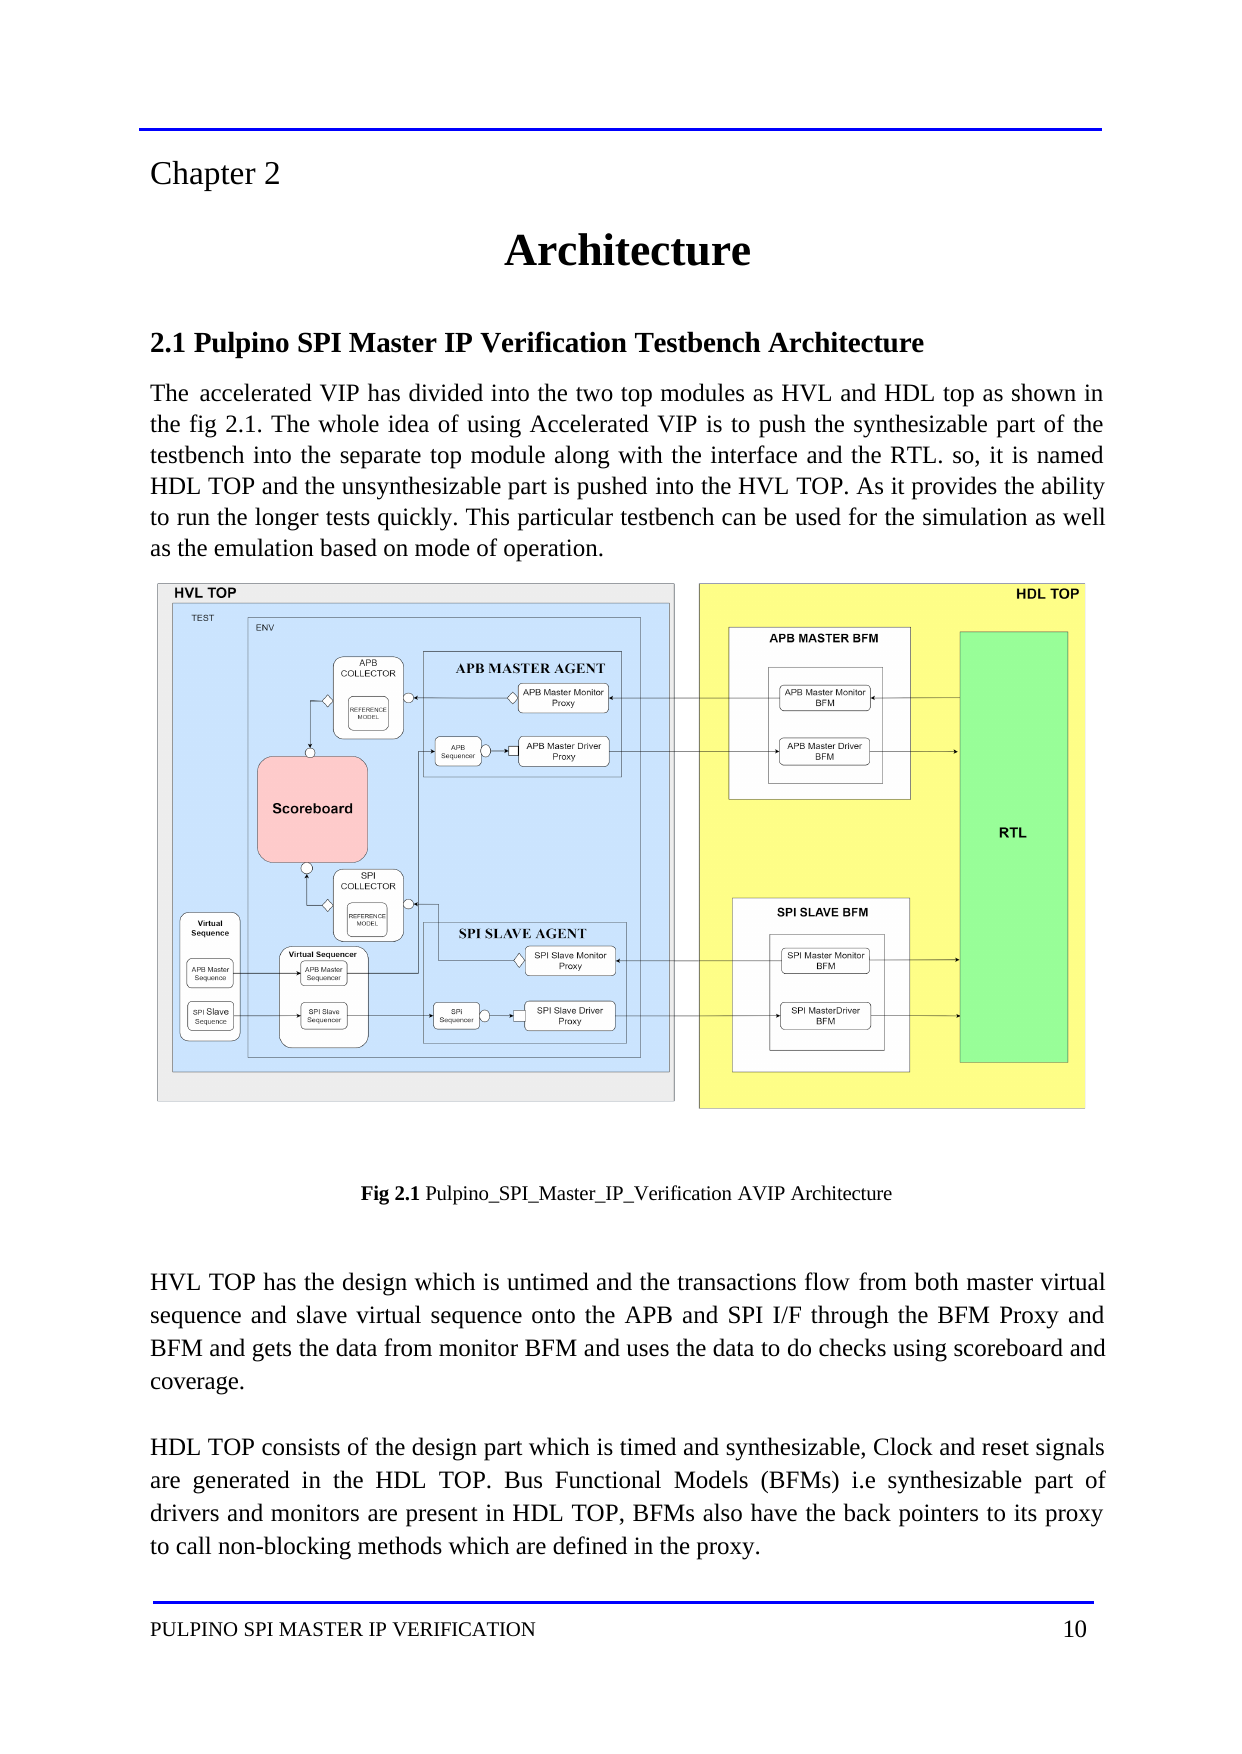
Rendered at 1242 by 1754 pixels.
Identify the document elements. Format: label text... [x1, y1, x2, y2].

subtitle Chapter 2 [150, 153, 284, 191]
subtitle Pulpino SPI Master IP Verification Testbench Architecture [150, 325, 1142, 358]
text The accelerated VIP has divided into the two top modules as HVL and HDL top as shown in the fig 2.1. The whole idea of using Accelerated VIP is to push the synthesizable part of the testbench into the separate top module along with the interface and the RTL. so, it is named HDL TOP and the unsynthesizable part is pushed into the HVL TOP. As it provides the ability to run the longer tests quickly. This particular testbench can be used for the simulation as well as the emulation based on mode of operation. [150, 378, 1106, 562]
picture [153, 583, 1086, 1150]
text Fig 2.1 Pulpino_SPI_Master_IP_Verification AVIP Architecture [129, 1181, 1124, 1205]
text HDL TOP consists of the design part which is timed and synthesizable, Clock and reset signals are generated in the HDL TOP. Bus Functional Models (BFMs) i.e synthesizable part of drivers and monitors are present in HDL TOP, BFMs also have the back pointers to its proxy to call non-blocking methods which are defined in the proxy. [150, 1432, 1106, 1560]
subtitle Architecture [504, 222, 1142, 275]
text HVL TOP has the design which is untimed and the transactions flow from both master virtual sequence and slave virtual sequence onto the APB and SPI I/F through the BFM Proxy and BFM and gets the data from monitor BFM and uses the data to do checks using scoreboard and coverage. [150, 1267, 1106, 1394]
